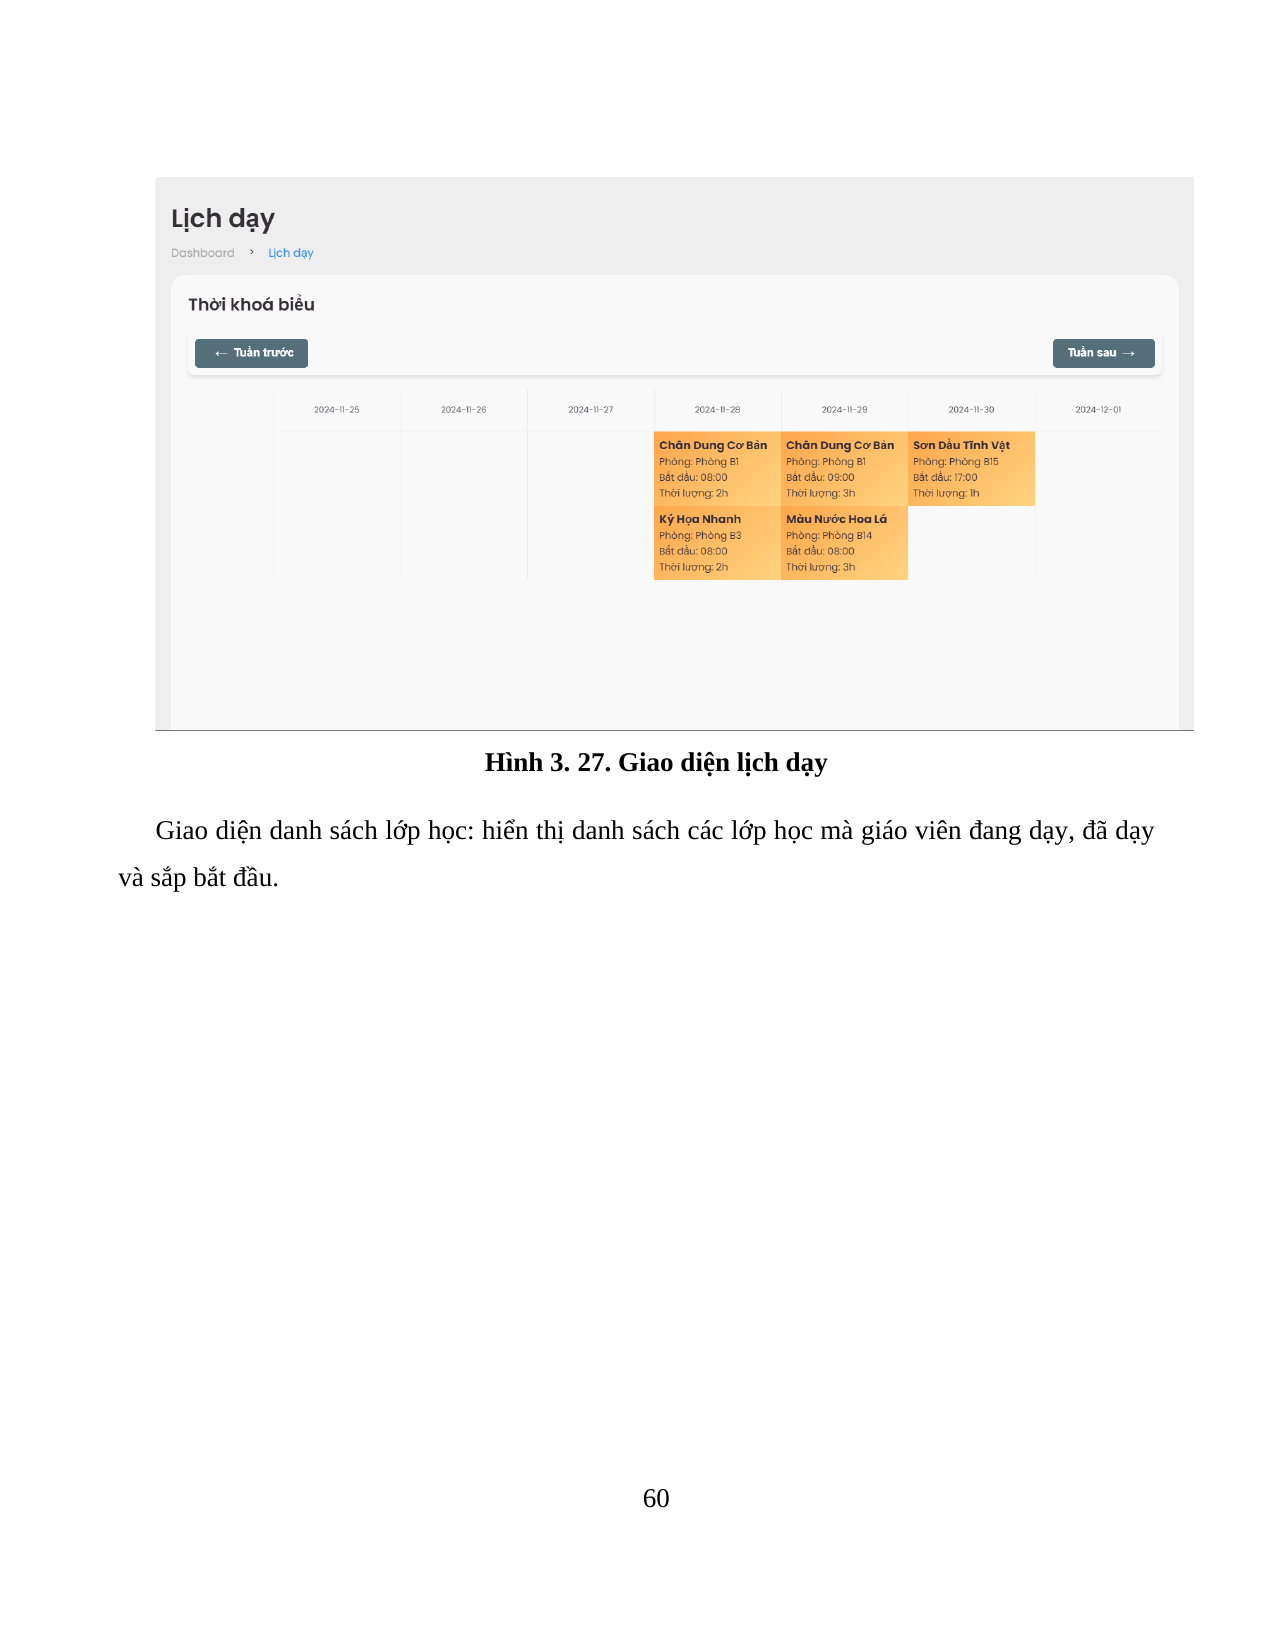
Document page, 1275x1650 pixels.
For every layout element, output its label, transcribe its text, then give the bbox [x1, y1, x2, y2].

text Hình 3. 27. Giao diện lịch dạy [118, 746, 1157, 778]
text Giao diện danh sách lớp học: hiển thị danh sách các lớp học mà giáo viên đang dạy, đã dạy và sắp bắt đầu. [118, 814, 1157, 892]
picture [155, 177, 1194, 731]
